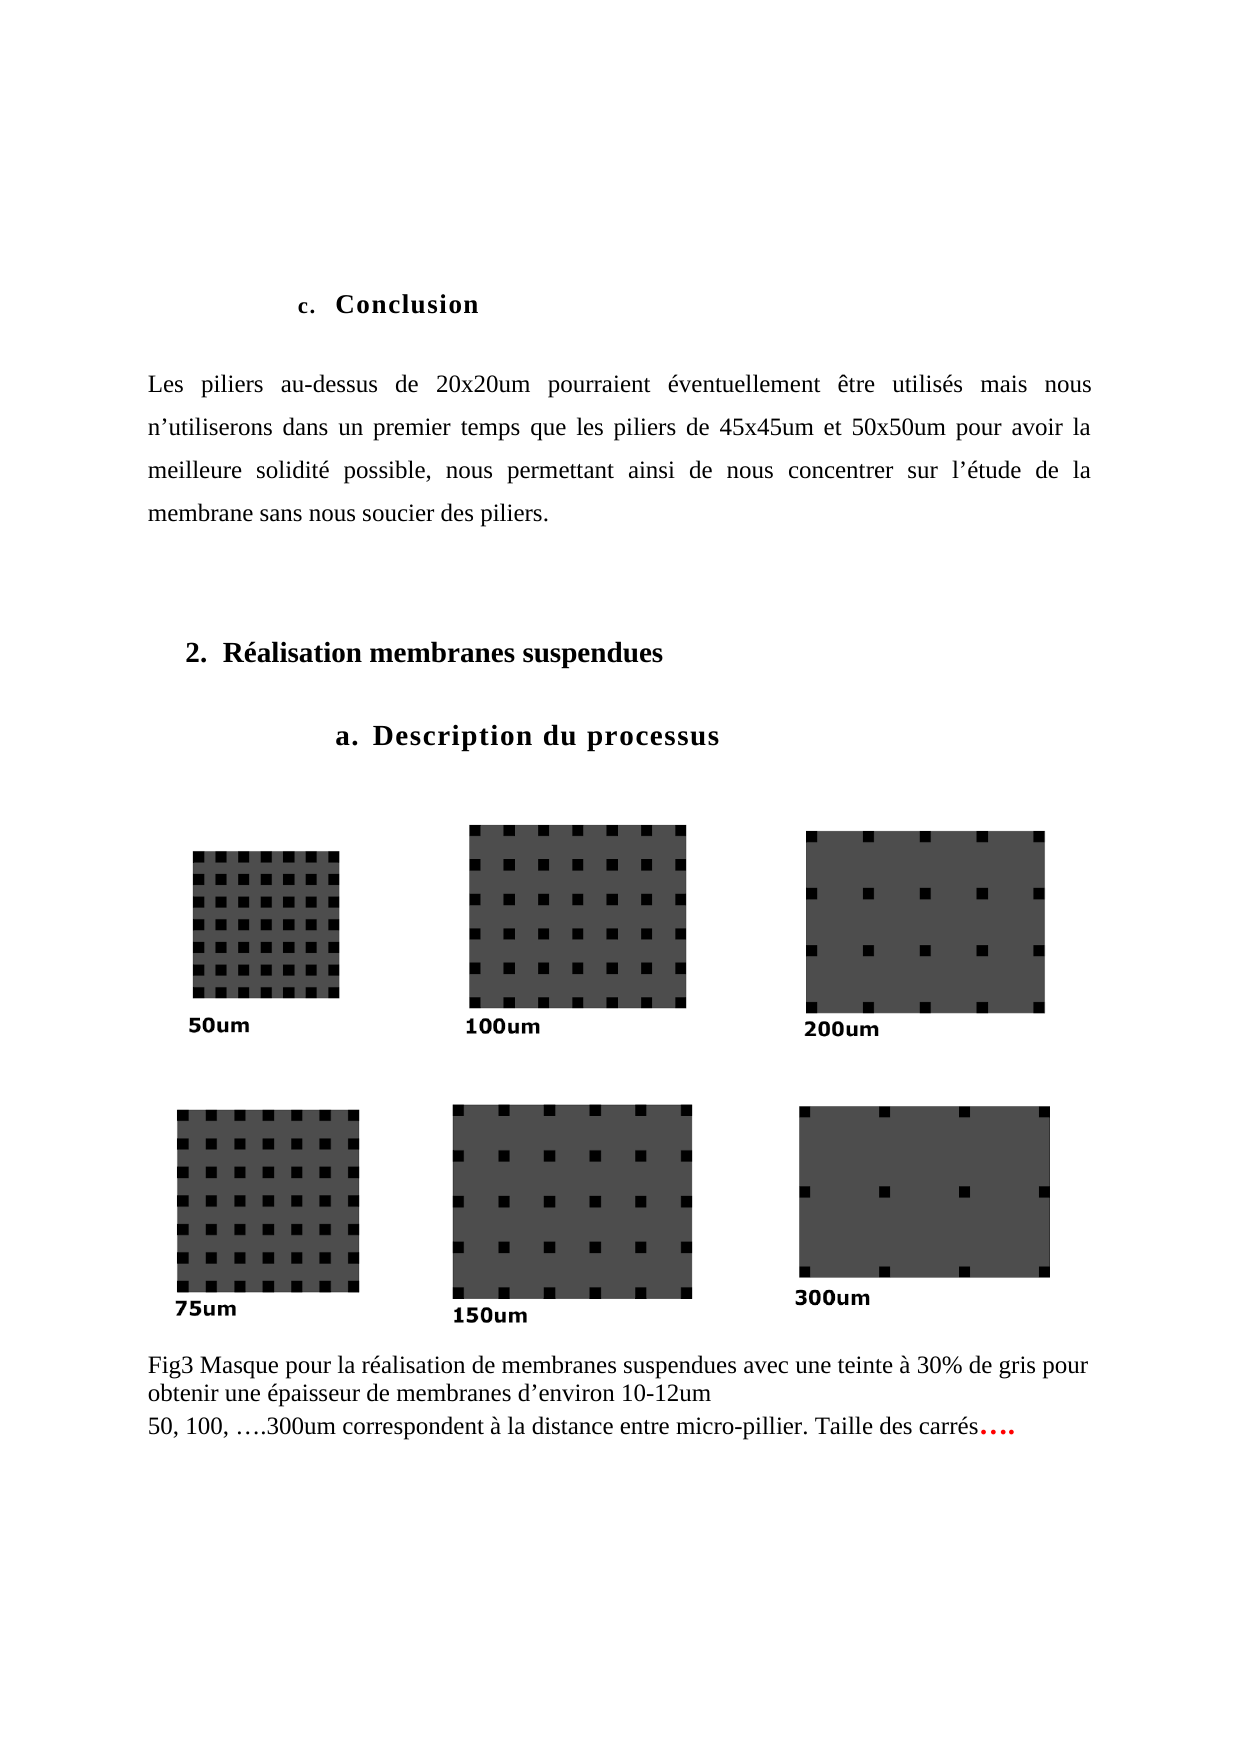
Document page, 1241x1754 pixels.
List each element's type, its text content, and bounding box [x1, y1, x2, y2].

list Les piliers au-dessus de 20x20um pourraient éventuellement être utilisés mais nous n’utiliserons dans un premier temps que les piliers de 45x45um et 50x50um pour avoir la meilleure solidité possible, nous permettant ainsi de nous concentrer sur l’étude de la membrane sans nous soucier des piliers. [148, 369, 1093, 527]
picture [147, 801, 1088, 1331]
text Fig3 Masque pour la réalisation de membranes suspendues avec une teinte à 30% de gris pour obtenir une épaisseur de membranes d’environ 10-12um [148, 1350, 1093, 1407]
subtitle Description du processus [335, 718, 1093, 751]
subtitle Réalisation membranes suspendues [185, 635, 1093, 668]
text 50, 100, ….300um correspondent à la distance entre micro-pillier. Taille des carrés…. [148, 1407, 1093, 1441]
subtitle Conclusion [298, 288, 1093, 319]
